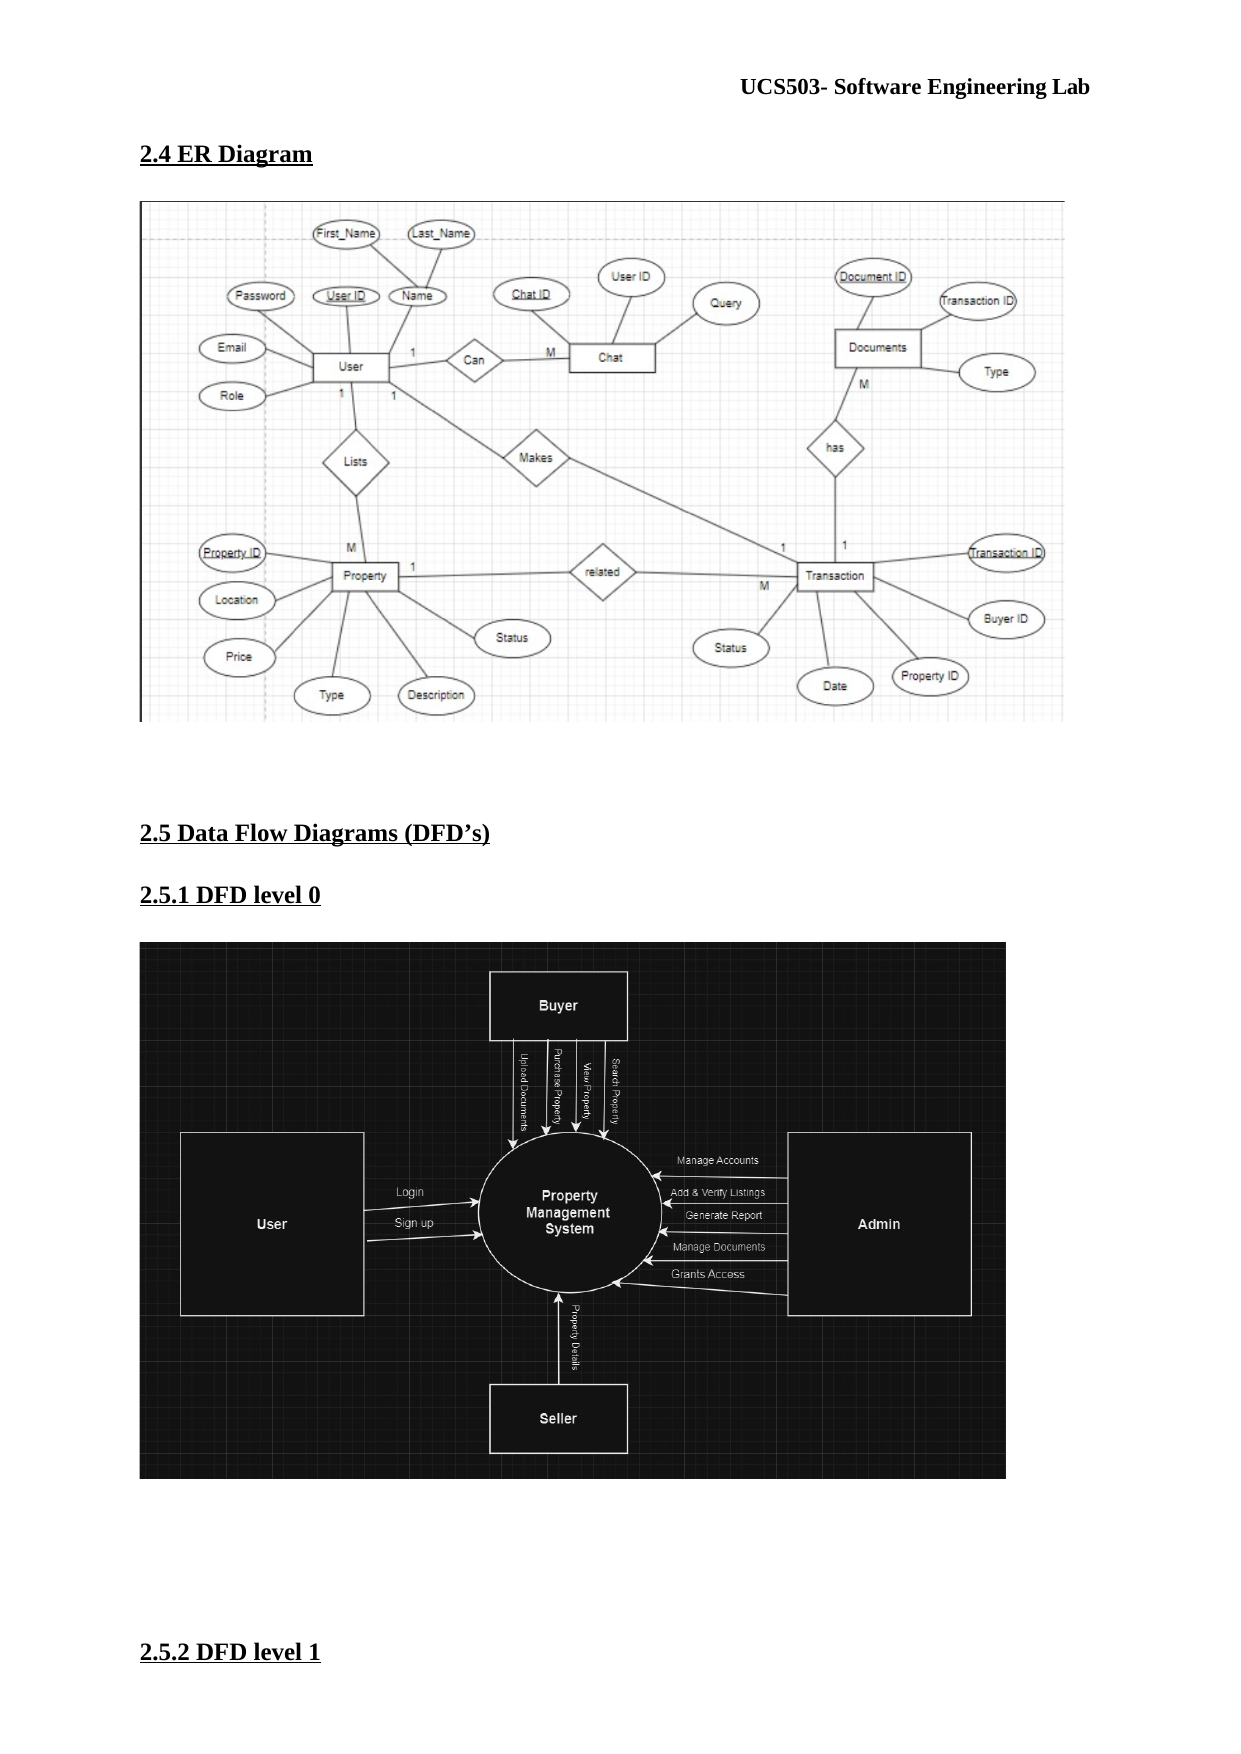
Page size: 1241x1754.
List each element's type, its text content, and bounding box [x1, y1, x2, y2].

picture [139, 942, 1006, 1479]
text 2.5.1 DFD level 0 [139, 880, 1065, 909]
picture [139, 201, 1065, 722]
text 2.4 ER Diagram [139, 139, 1065, 168]
text 2.5 Data Flow Diagrams (DFD’s) [139, 818, 1065, 846]
text 2.5.2 DFD level 1 [139, 1637, 1065, 1666]
